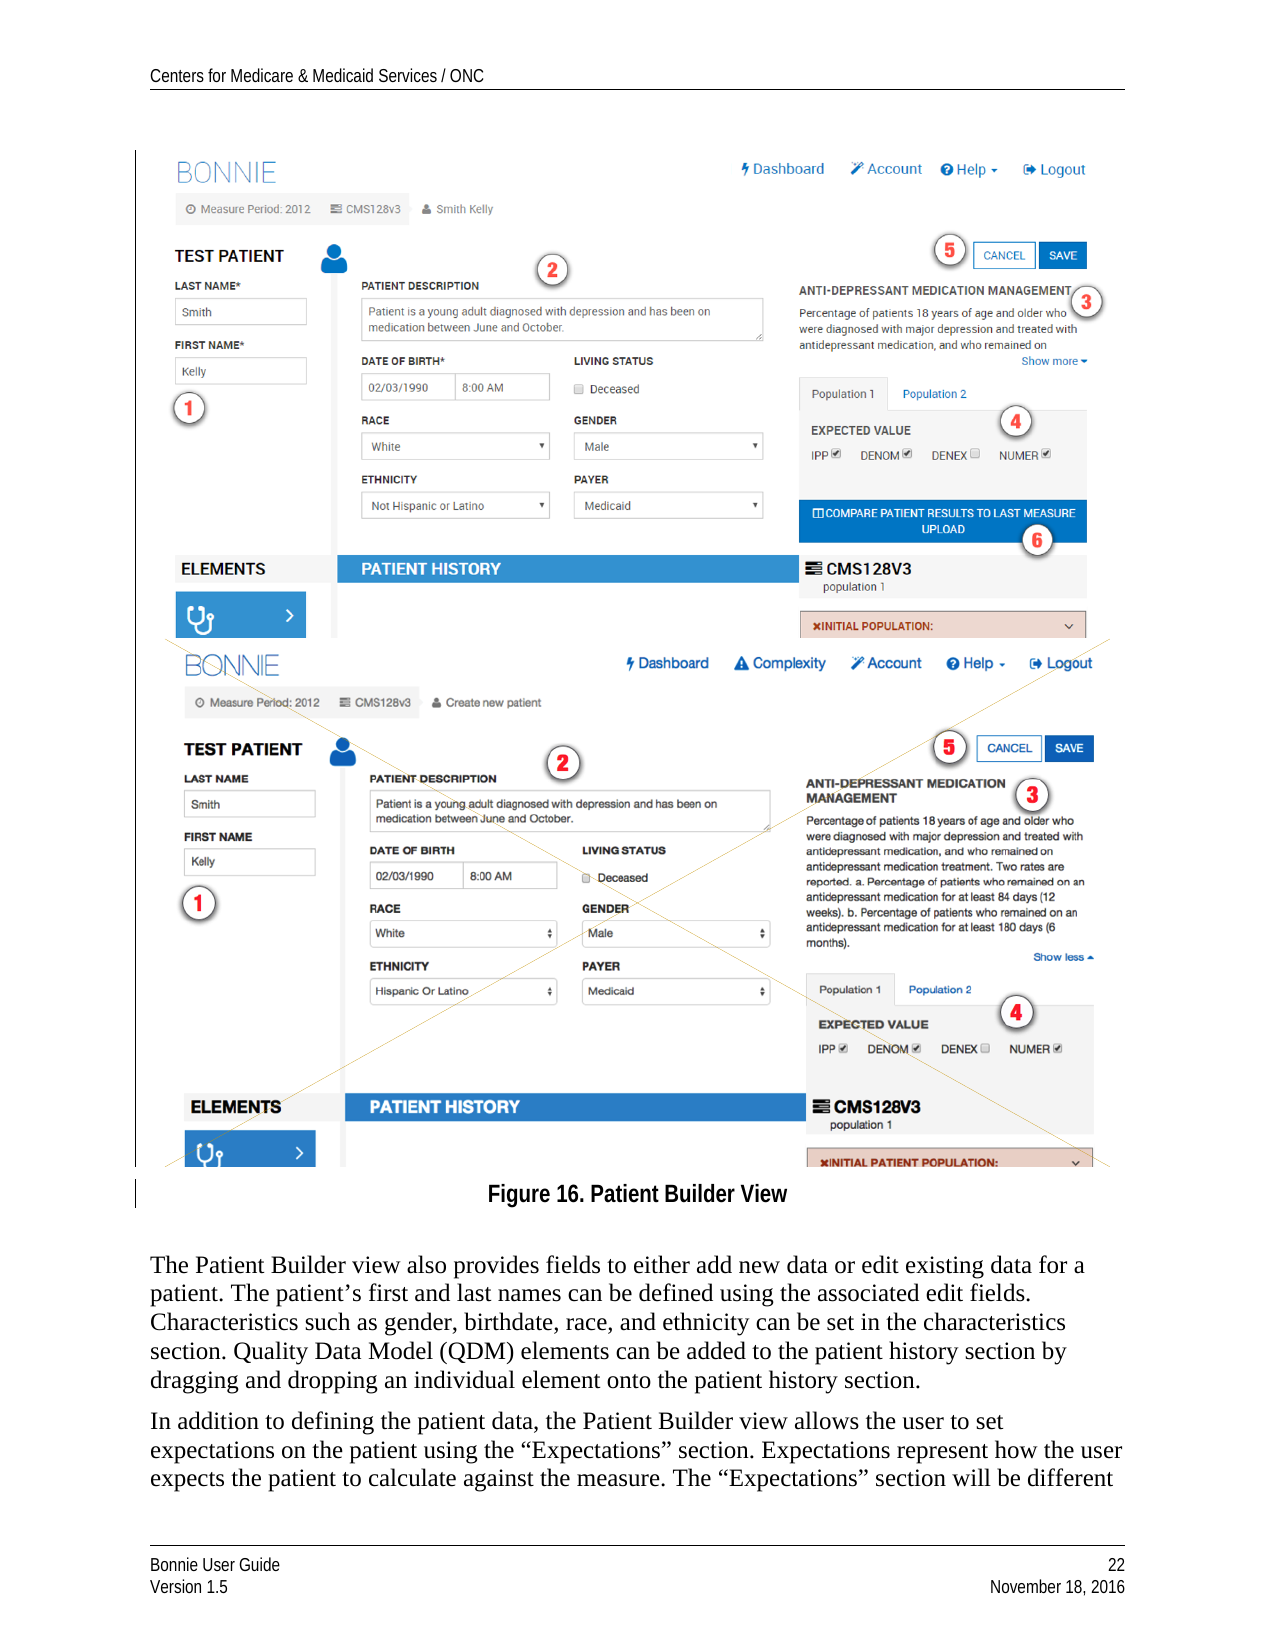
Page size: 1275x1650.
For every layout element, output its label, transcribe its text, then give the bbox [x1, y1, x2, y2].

text The Patient Builder view also provides fields to either add new data or edit existing data for a patient. The patient’s first and last names can be defined using the associated edit fields. Characteristics such as gender, birthdate, race, and ethnicity can be set in the characteristics section. Quality Data Model (QDM) elements can be added to the patient history section by dragging and dropping an individual element onto the patient history section. [150, 1250, 1125, 1393]
picture [165, 640, 635, 1166]
picture [167, 904, 1108, 1167]
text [150, 1406, 1125, 1492]
picture [165, 150, 1111, 1167]
